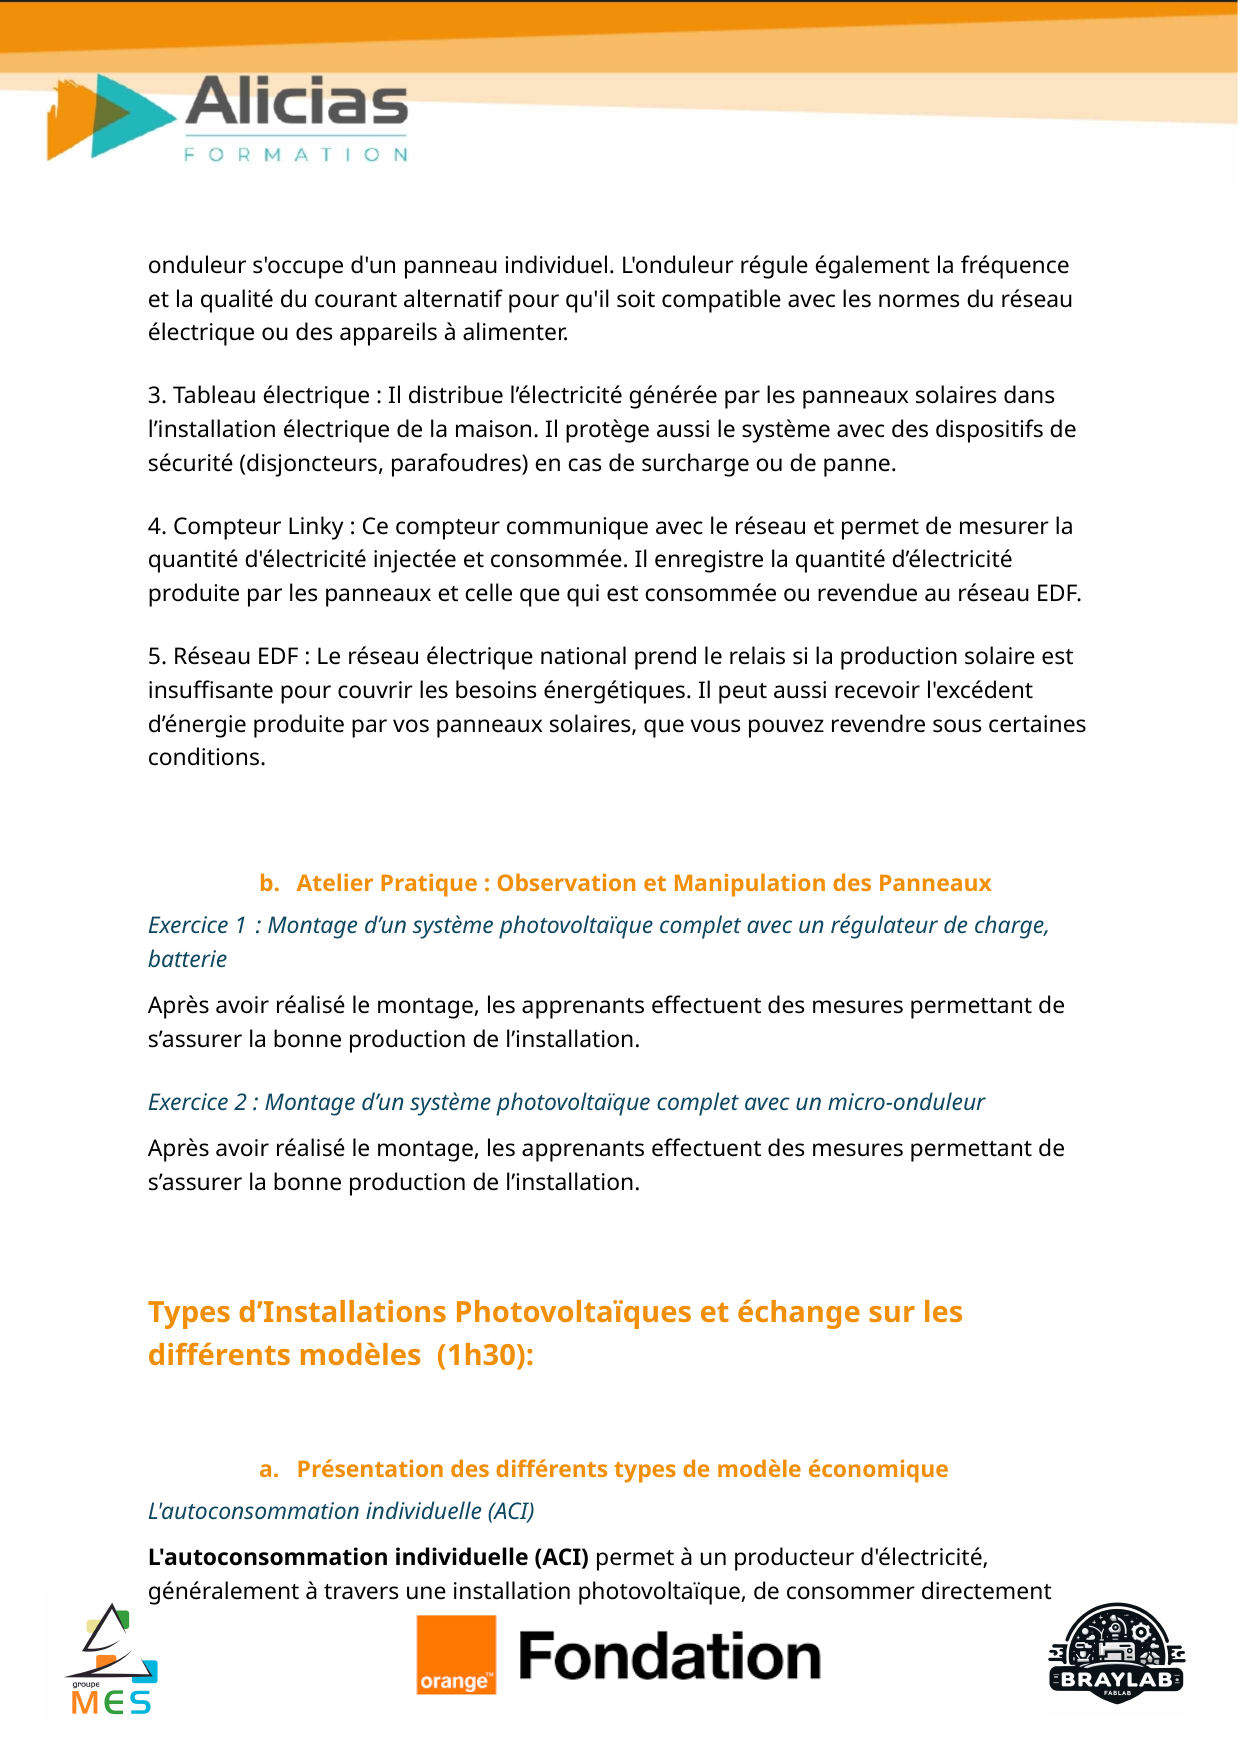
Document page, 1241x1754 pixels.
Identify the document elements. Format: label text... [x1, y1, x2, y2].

subtitle Atelier Pratique : Observation et Manipulation des Panneaux [259, 867, 1093, 898]
text Après avoir réalisé le montage, les apprenants effectuent des mesures permettant de s’assurer la bonne production de l’installation. [148, 1132, 1093, 1197]
text 3. Tableau électrique : Il distribue l’électricité générée par les panneaux solaires dans l’installation électrique de la maison. Il protège aussi le système avec des dispositifs de sécurité (disjoncteurs, parafoudres) en cas de surcharge ou de panne. [148, 379, 1093, 478]
subtitle Types d’Installations Photovoltaïques et échange sur les différents modèles (1h30): [148, 1292, 1093, 1374]
subtitle Présentation des différents types de modèle économique [259, 1453, 1093, 1484]
picture [377, 1606, 863, 1734]
subtitle Exercice 2 : Montage d’un système photovoltaïque complet avec un micro-onduleur [148, 1086, 1093, 1117]
picture [42, 1588, 177, 1723]
picture [0, 0, 1238, 186]
text 4. Compteur Linky : Ce compteur communique avec le réseau et permet de mesurer la quantité d'électricité injectée et consommée. Il enregistre la quantité d’électricité produite par les panneaux et celle que qui est consommée ou revendue au réseau EDF. [148, 509, 1093, 608]
subtitle Exercice 1 : Montage d’un système photovoltaïque complet avec un régulateur de charge, batterie [148, 909, 1093, 974]
subtitle L'autoconsommation individuelle (ACI) [148, 1495, 1093, 1526]
picture [1044, 1588, 1189, 1718]
text 5. Réseau EDF : Le réseau électrique national prend le relais si la production solaire est insuffisante pour couvrir les besoins énergétiques. Il peut aussi recevoir l'excédent d’énergie produite par vos panneaux solaires, que vous pouvez revendre sous certaines conditions. [148, 640, 1093, 772]
text Après avoir réalisé le montage, les apprenants effectuent des mesures permettant de s’assurer la bonne production de l’installation. [148, 989, 1093, 1054]
